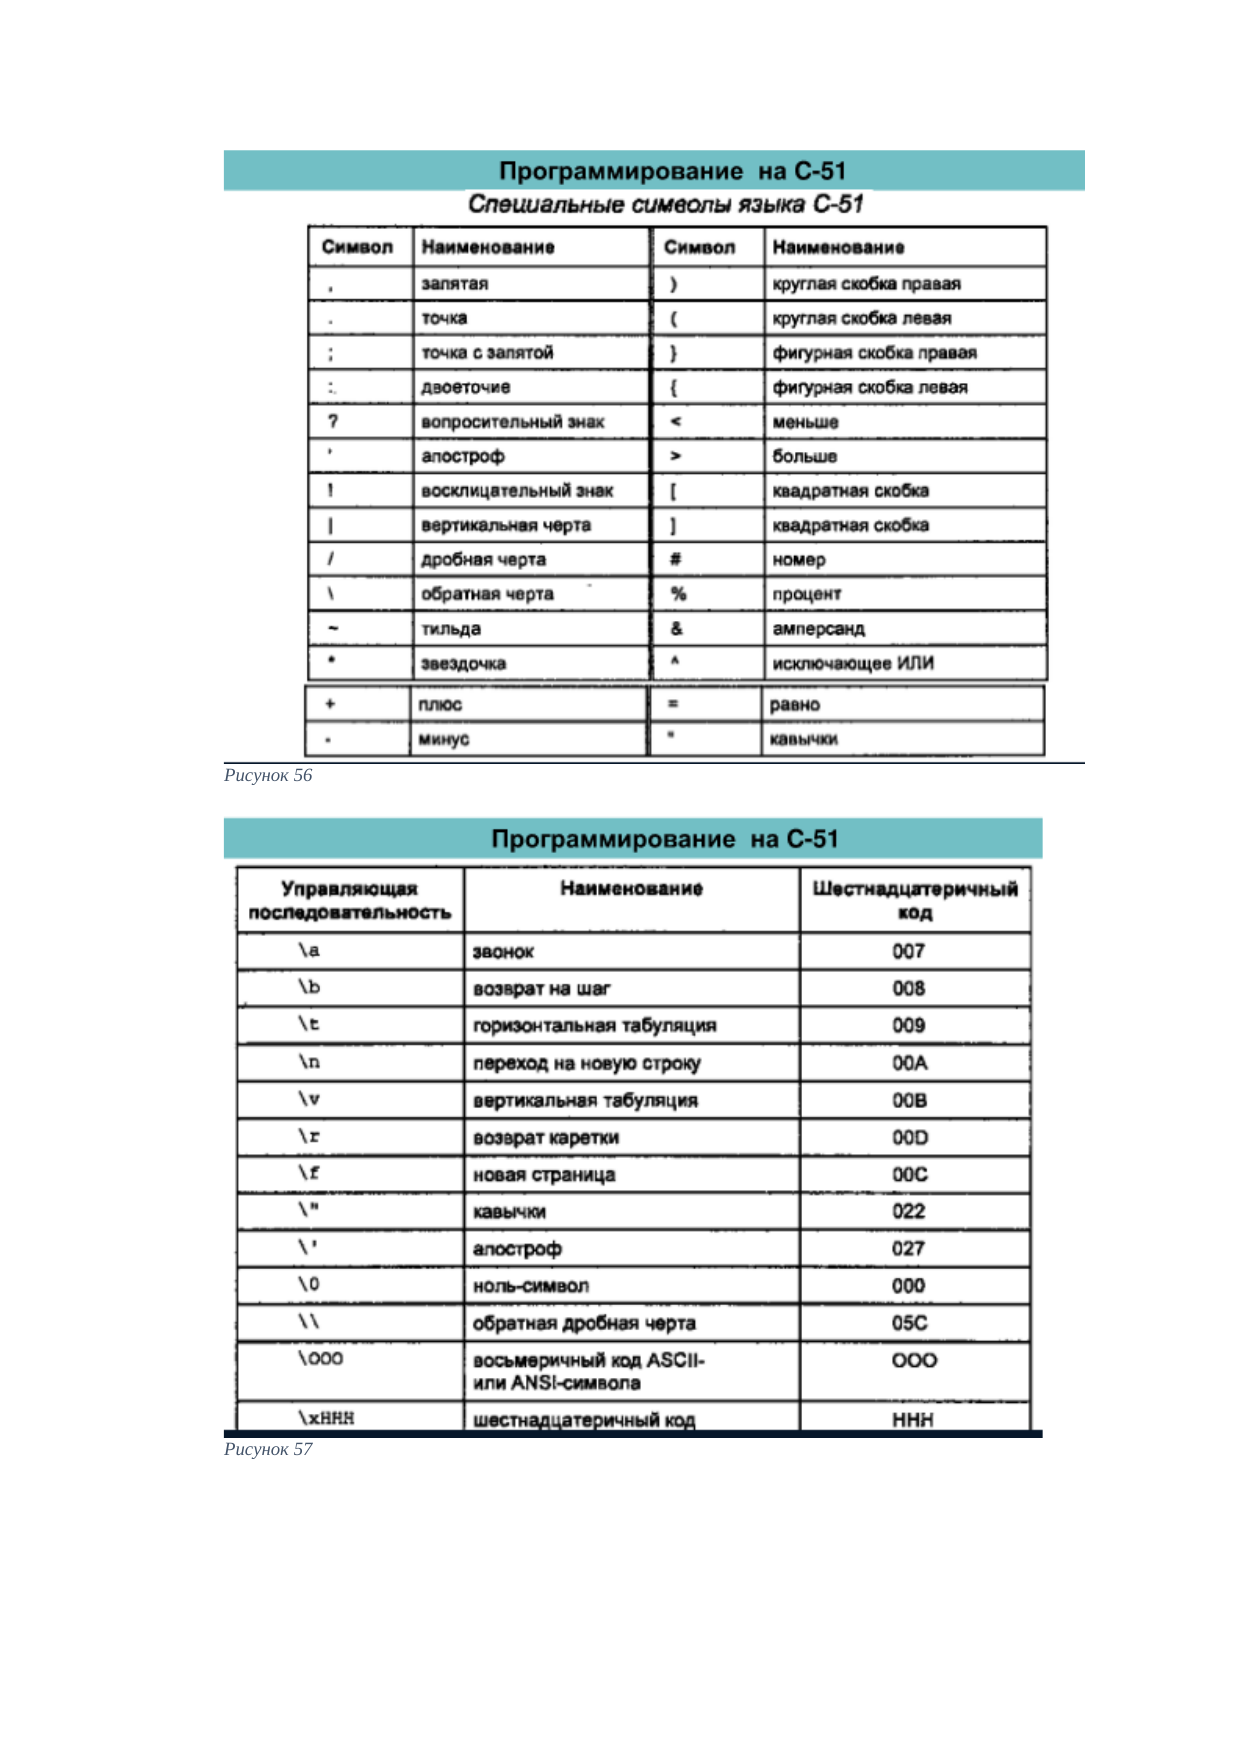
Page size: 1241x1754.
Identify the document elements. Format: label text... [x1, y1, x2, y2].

picture [223, 806, 1043, 1438]
text Рисунок 56 [150, 764, 1090, 786]
picture [223, 150, 1085, 764]
text Рисунок 57 [150, 1438, 1090, 1459]
